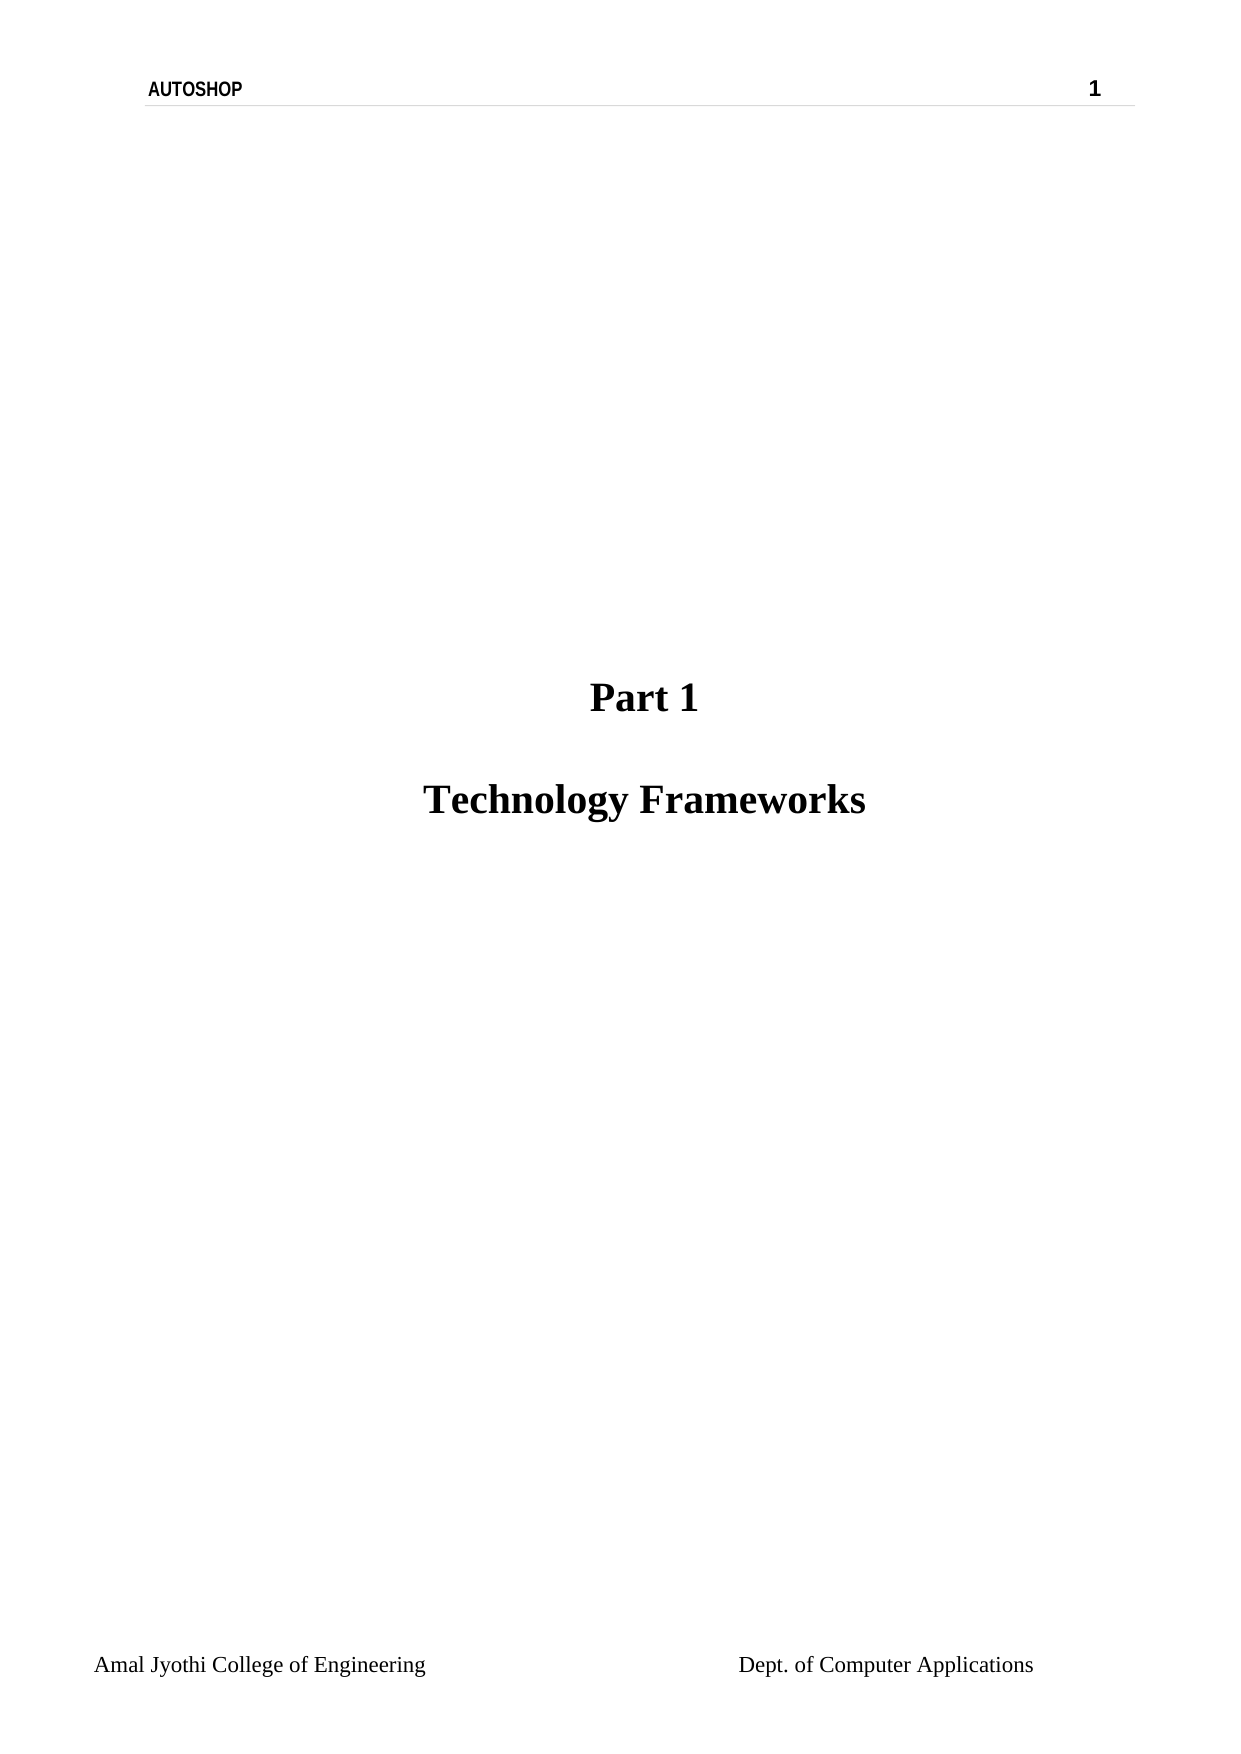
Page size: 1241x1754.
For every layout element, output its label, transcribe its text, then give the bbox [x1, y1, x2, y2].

subtitle Part 1 Technology Frameworks [423, 673, 868, 823]
